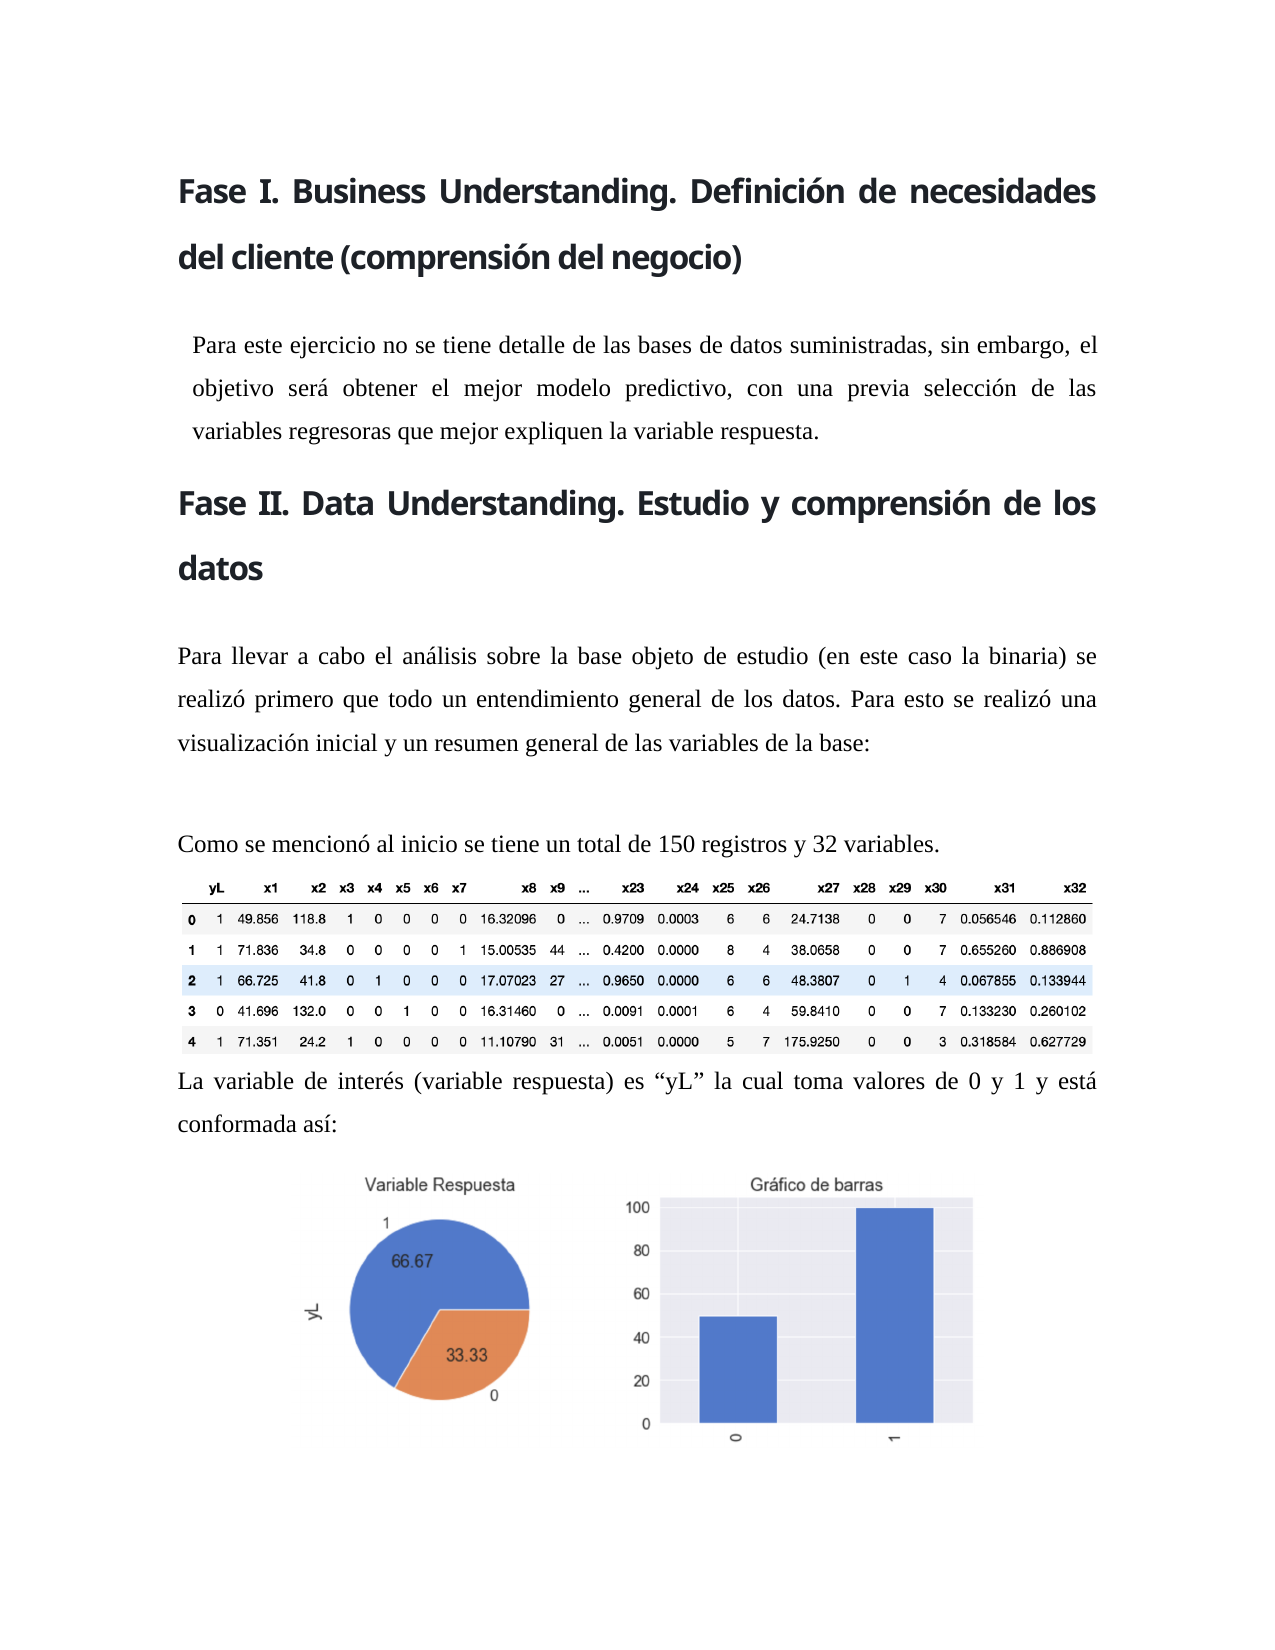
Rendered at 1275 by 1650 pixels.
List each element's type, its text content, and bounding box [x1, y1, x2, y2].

subtitle Para llevar a cabo el análisis sobre la base objeto de estudio (en este caso la binaria) se realizó primero que todo un entendimiento general de los datos. Para esto se realizó una visualización inicial y un resumen general de las variables de la base: [177, 641, 1098, 756]
text Para este ejercicio no se tiene detalle de las bases de datos suministradas, sin embargo, el objetivo será obtener el mejor modelo predictivo, con una previa selección de las variables regresoras que mejor expliquen la variable respuesta. [192, 330, 1098, 445]
text La variable de interés (variable respuesta) es “yL” la cual toma valores de 0 y 1 y está conformada así: [177, 1066, 1098, 1138]
text Como se mencionó al inicio se tiene un total de 150 registros y 32 variables. [177, 829, 1098, 858]
picture [177, 872, 1098, 1054]
subtitle Fase II. Data Understanding. Estudio y comprensión de los datos [177, 459, 1098, 590]
subtitle Fase I. Business Understanding. Definición de necesidades del cliente (comprensión del negocio) [177, 148, 1098, 279]
picture [290, 1173, 985, 1448]
